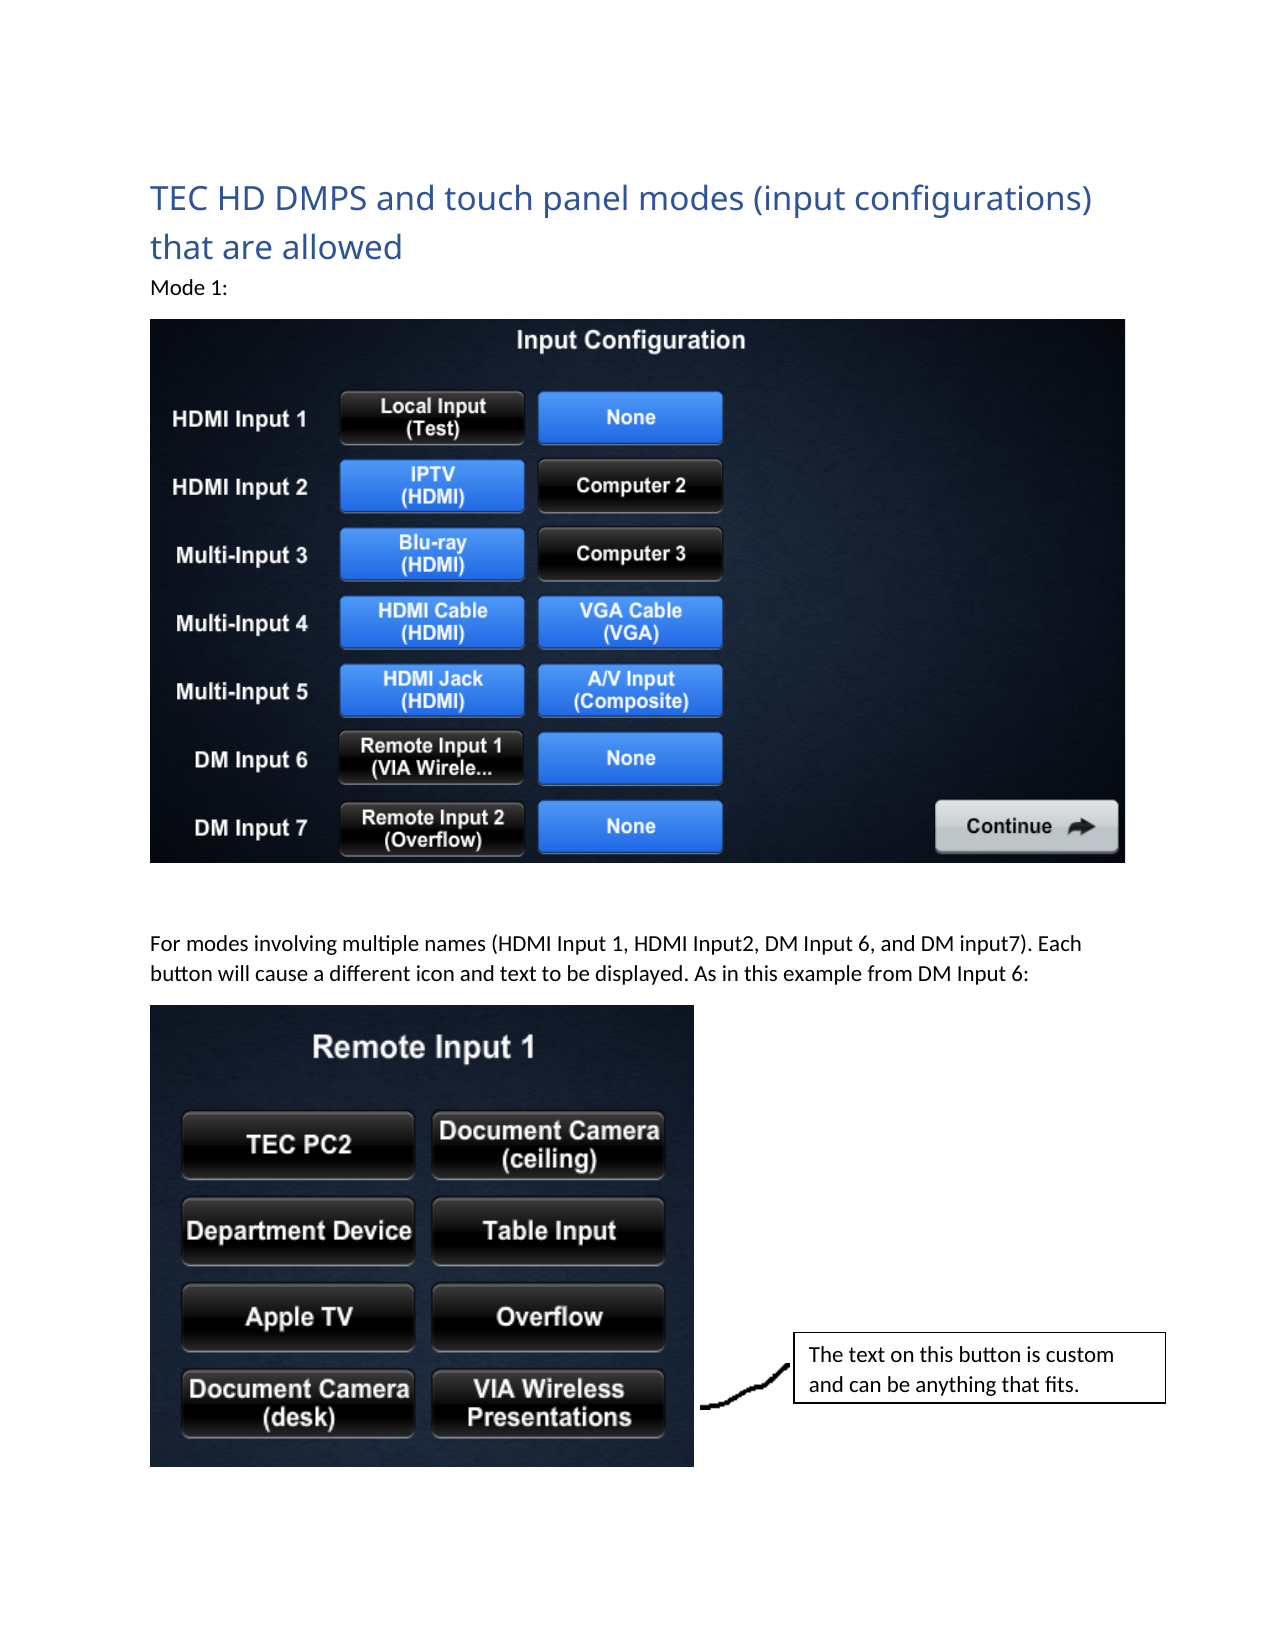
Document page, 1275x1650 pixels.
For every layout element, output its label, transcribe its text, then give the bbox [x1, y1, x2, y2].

picture [150, 319, 1125, 863]
text For modes involving multiple names (HDMI Input 1, HDMI Input2, DM Input 6, and DM input7). Each button will cause a different icon and text to be displayed. As in this example from DM Input 6: [150, 929, 1125, 987]
text Mode 1: [150, 273, 1125, 301]
picture [150, 1005, 694, 1467]
subtitle TEC HD DMPS and touch panel modes (input configurations) that are allowed [150, 175, 1125, 269]
picture [700, 1363, 790, 1410]
